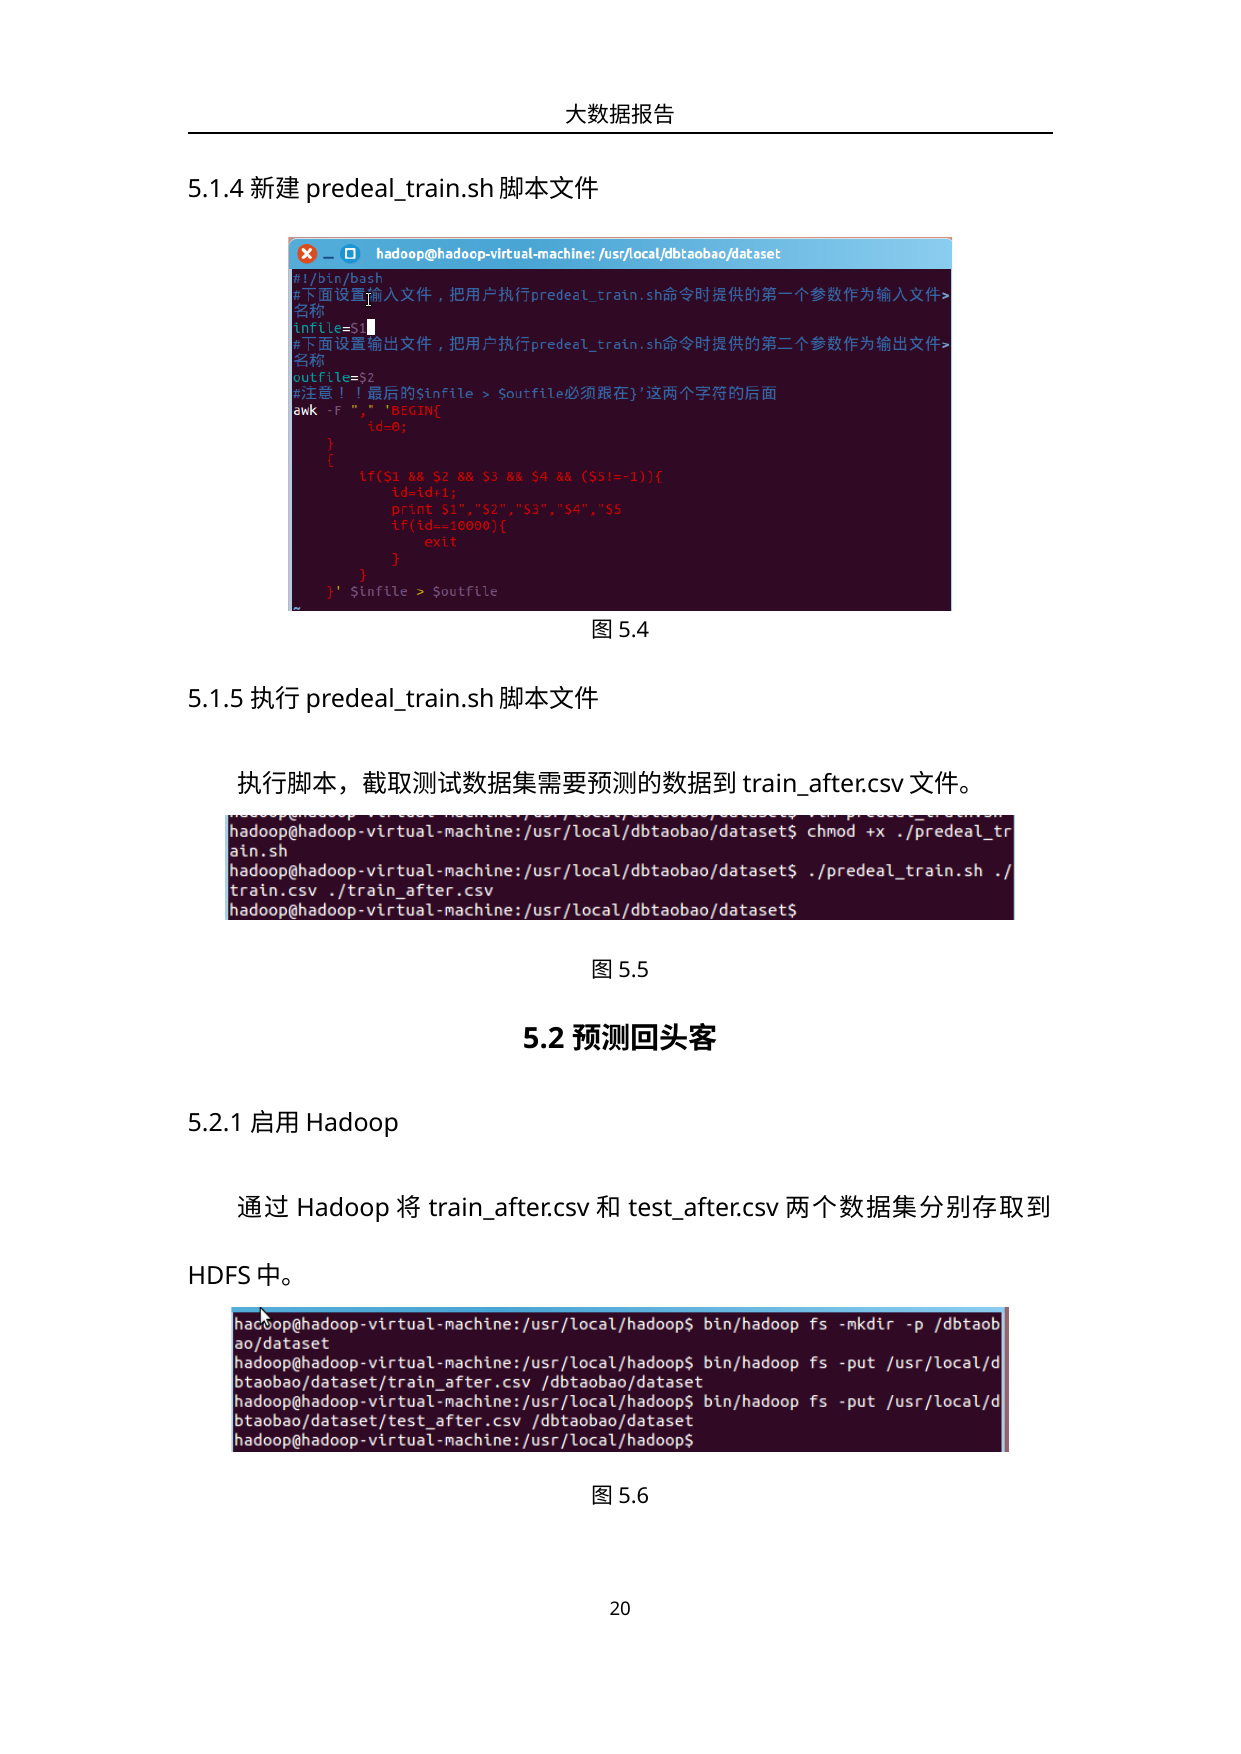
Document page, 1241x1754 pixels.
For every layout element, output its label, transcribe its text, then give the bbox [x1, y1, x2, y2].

subtitle 5.2.1 启用Hadoop [187, 1087, 1053, 1155]
text 执行脚本，截取测试数据集需要预测的数据到train_after.csv文件。 [187, 747, 1053, 815]
subtitle 5.1.5 执行predeal_train.sh脚本文件 [187, 662, 1053, 730]
text 通过Hadoop将train_after.csv和test_after.csv两个数据集分别存取到HDFS中。 [187, 1172, 1053, 1307]
picture [288, 237, 953, 611]
text 图 5.5 [187, 951, 1053, 985]
text 图 5.6 [187, 1477, 1053, 1511]
picture [231, 1307, 1009, 1452]
picture [225, 815, 1015, 920]
text 图 5.4 [187, 611, 1053, 645]
subtitle 5.1.4 新建predeal_train.sh脚本文件 [187, 153, 1053, 221]
subtitle 5.2 预测回头客 [187, 1002, 1053, 1070]
